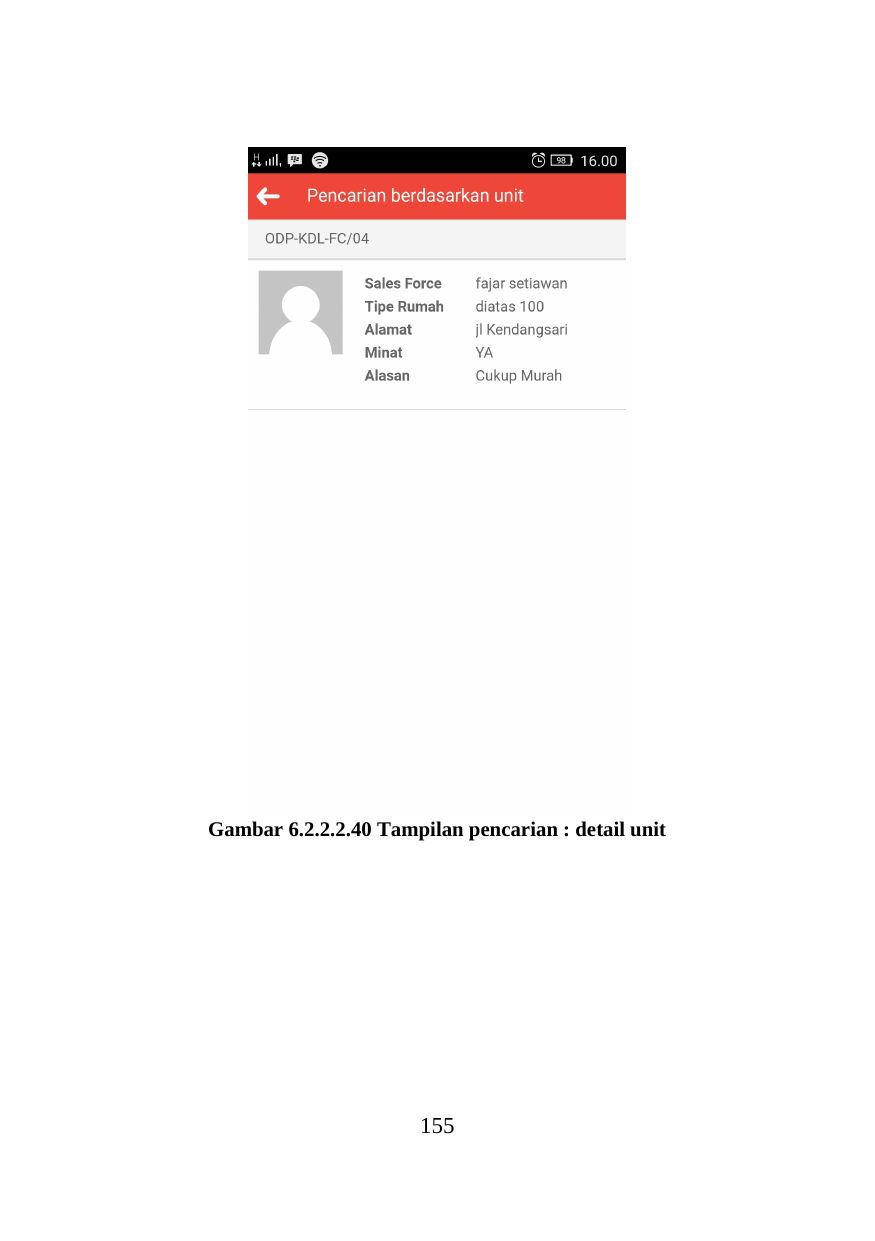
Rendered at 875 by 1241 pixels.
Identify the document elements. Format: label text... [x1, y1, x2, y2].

picture [248, 147, 626, 817]
